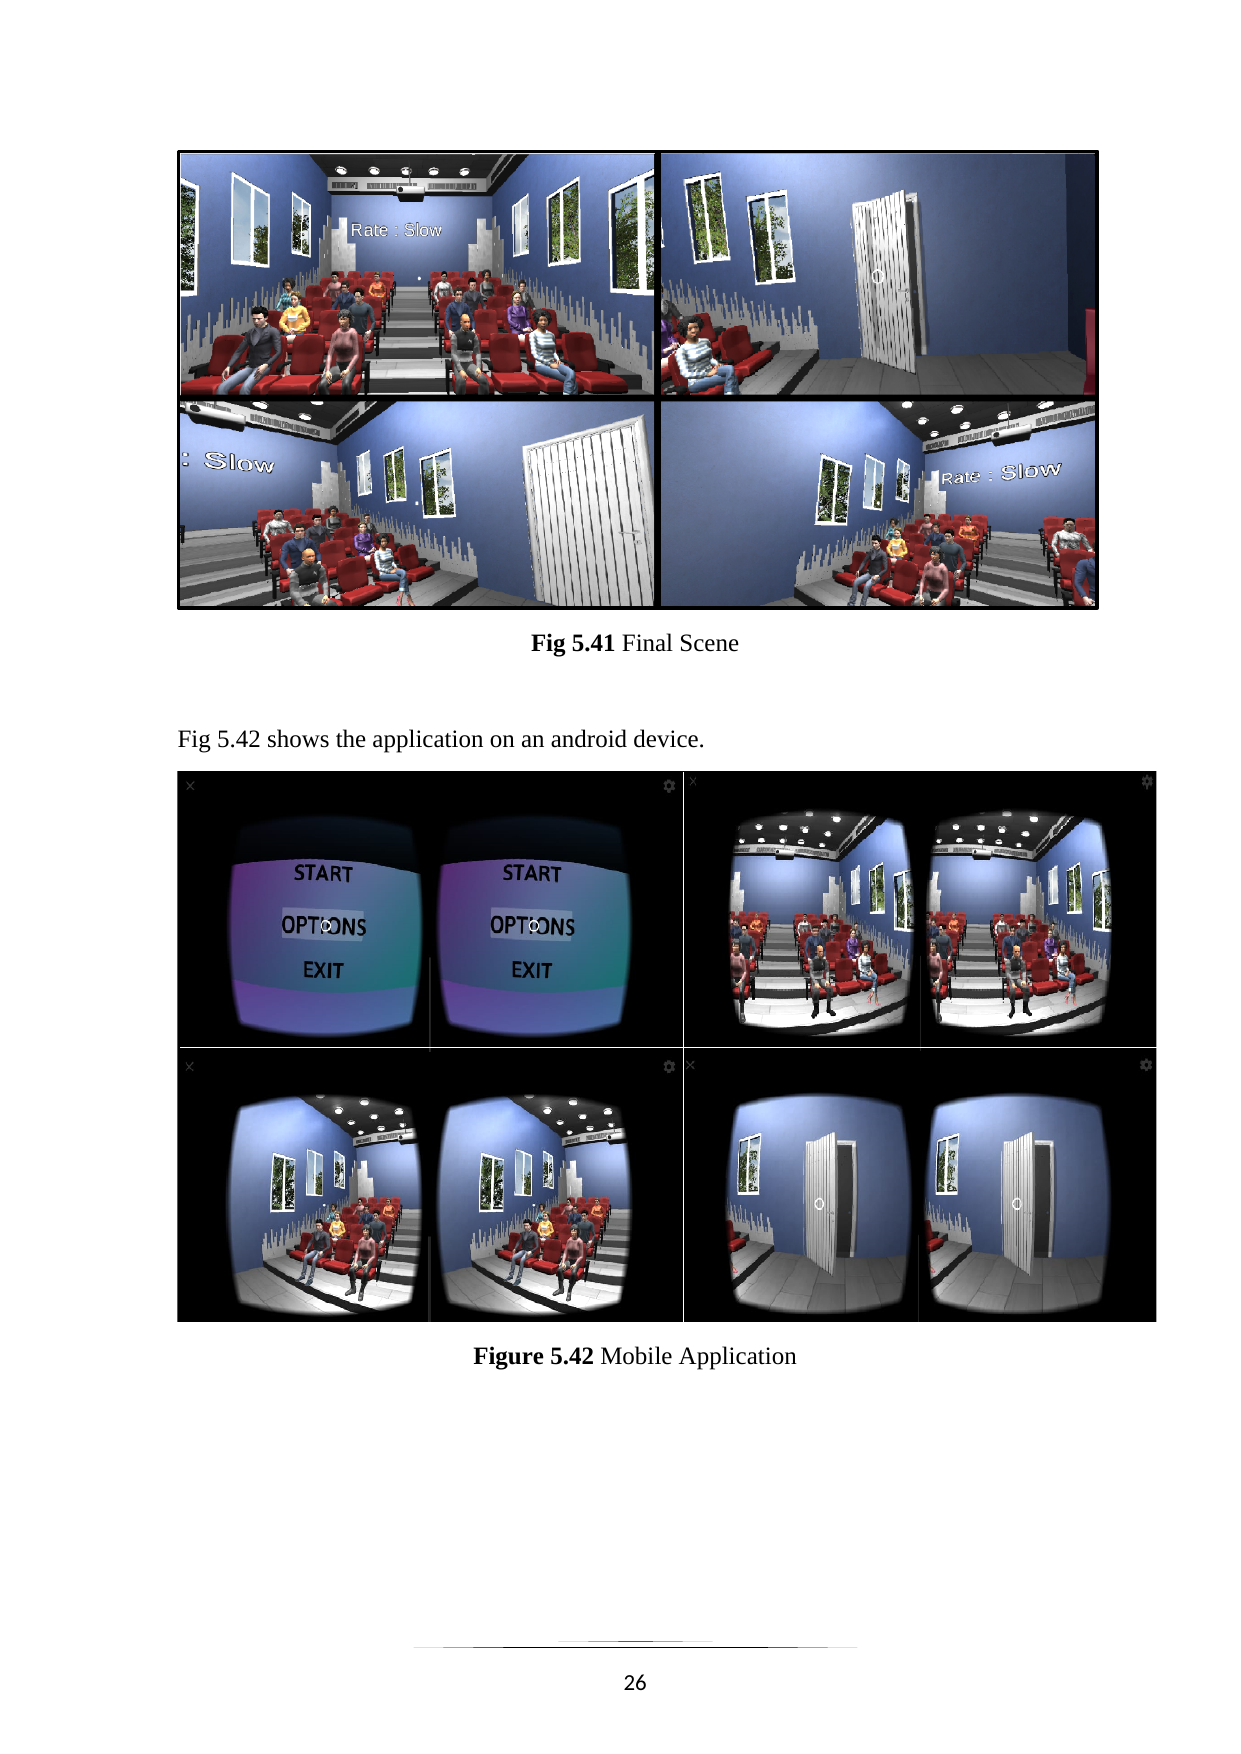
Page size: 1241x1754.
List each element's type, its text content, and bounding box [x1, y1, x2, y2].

picture [180, 153, 1095, 606]
text Figure 5.42 Mobile Application [177, 1341, 1092, 1370]
text Fig 5.42 shows the application on an android device. [177, 724, 1092, 753]
text Fig 5.41 Final Scene [177, 628, 1092, 657]
picture [177, 771, 1157, 1322]
